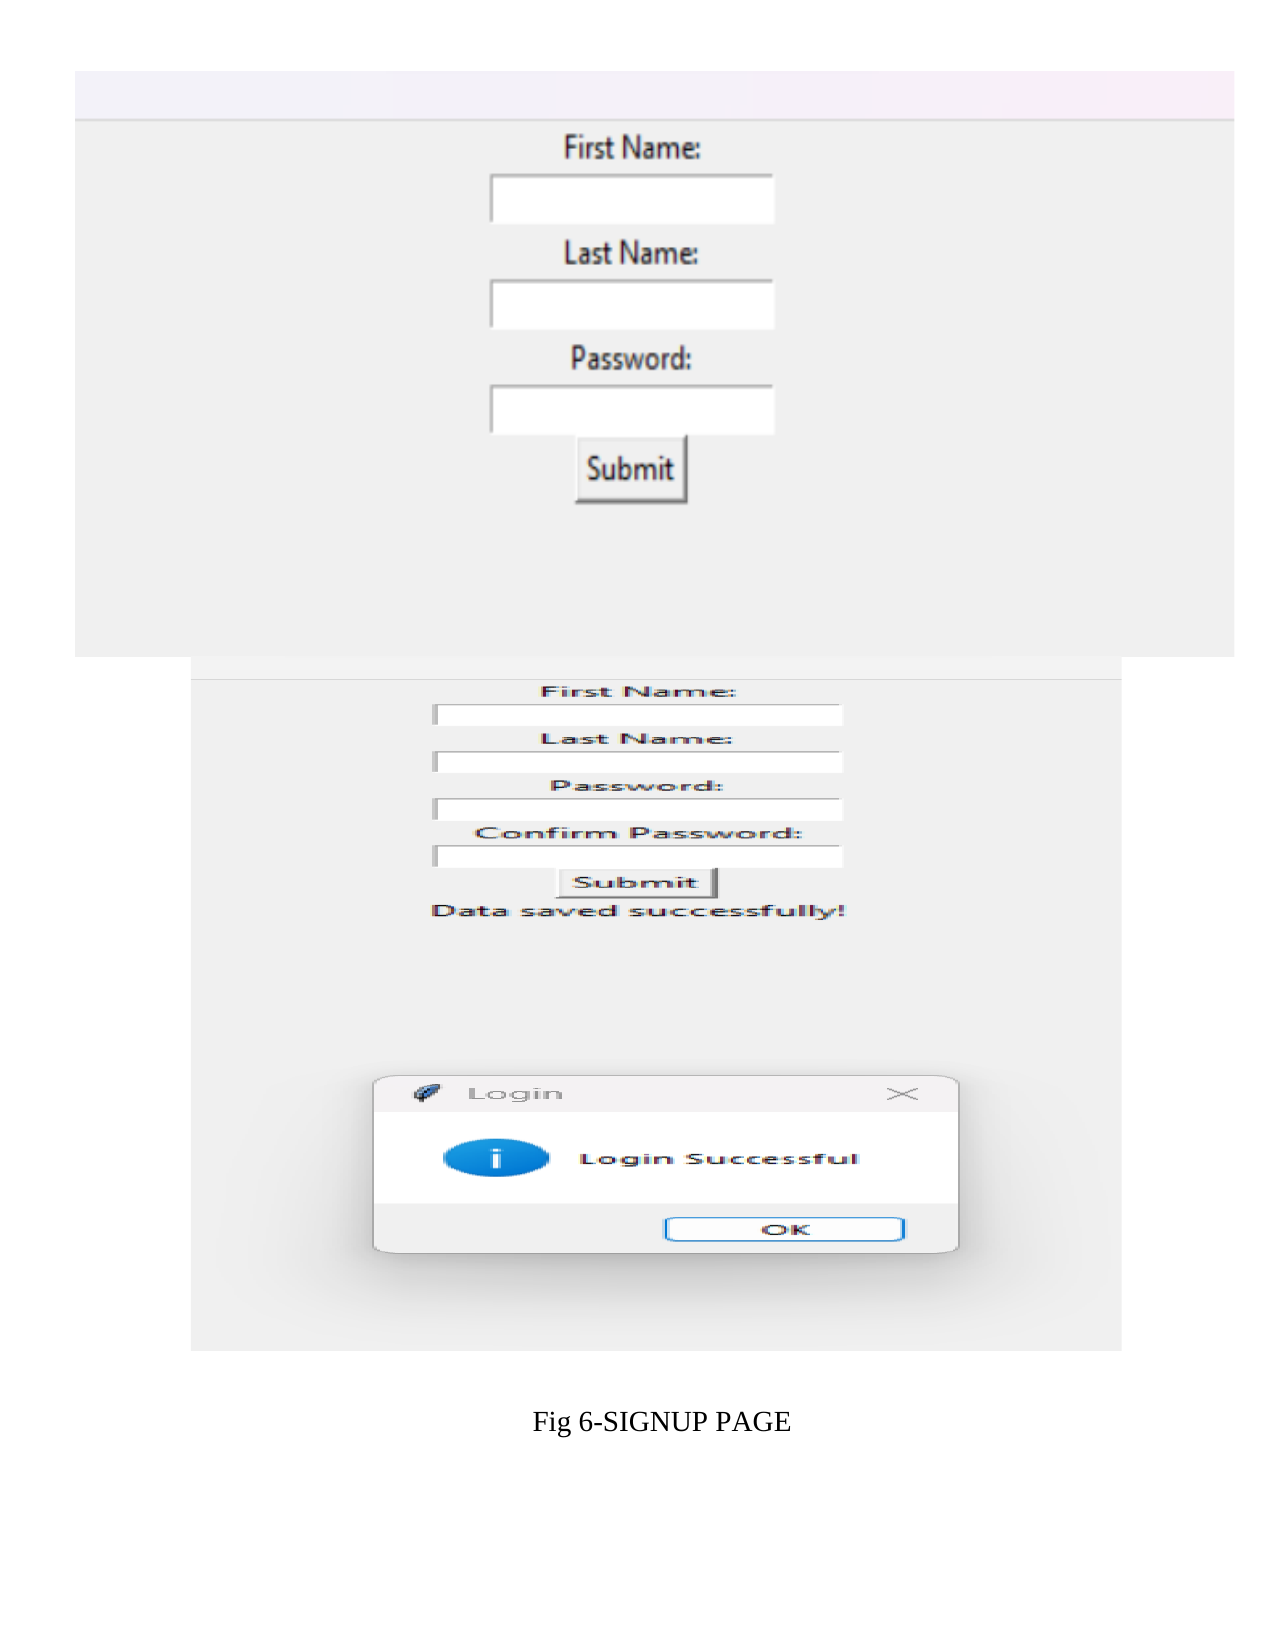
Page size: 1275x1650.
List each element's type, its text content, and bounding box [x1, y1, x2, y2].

picture [75, 71, 1235, 1351]
table_header Fig 6-SIGNUP PAGE [521, 1404, 831, 1463]
